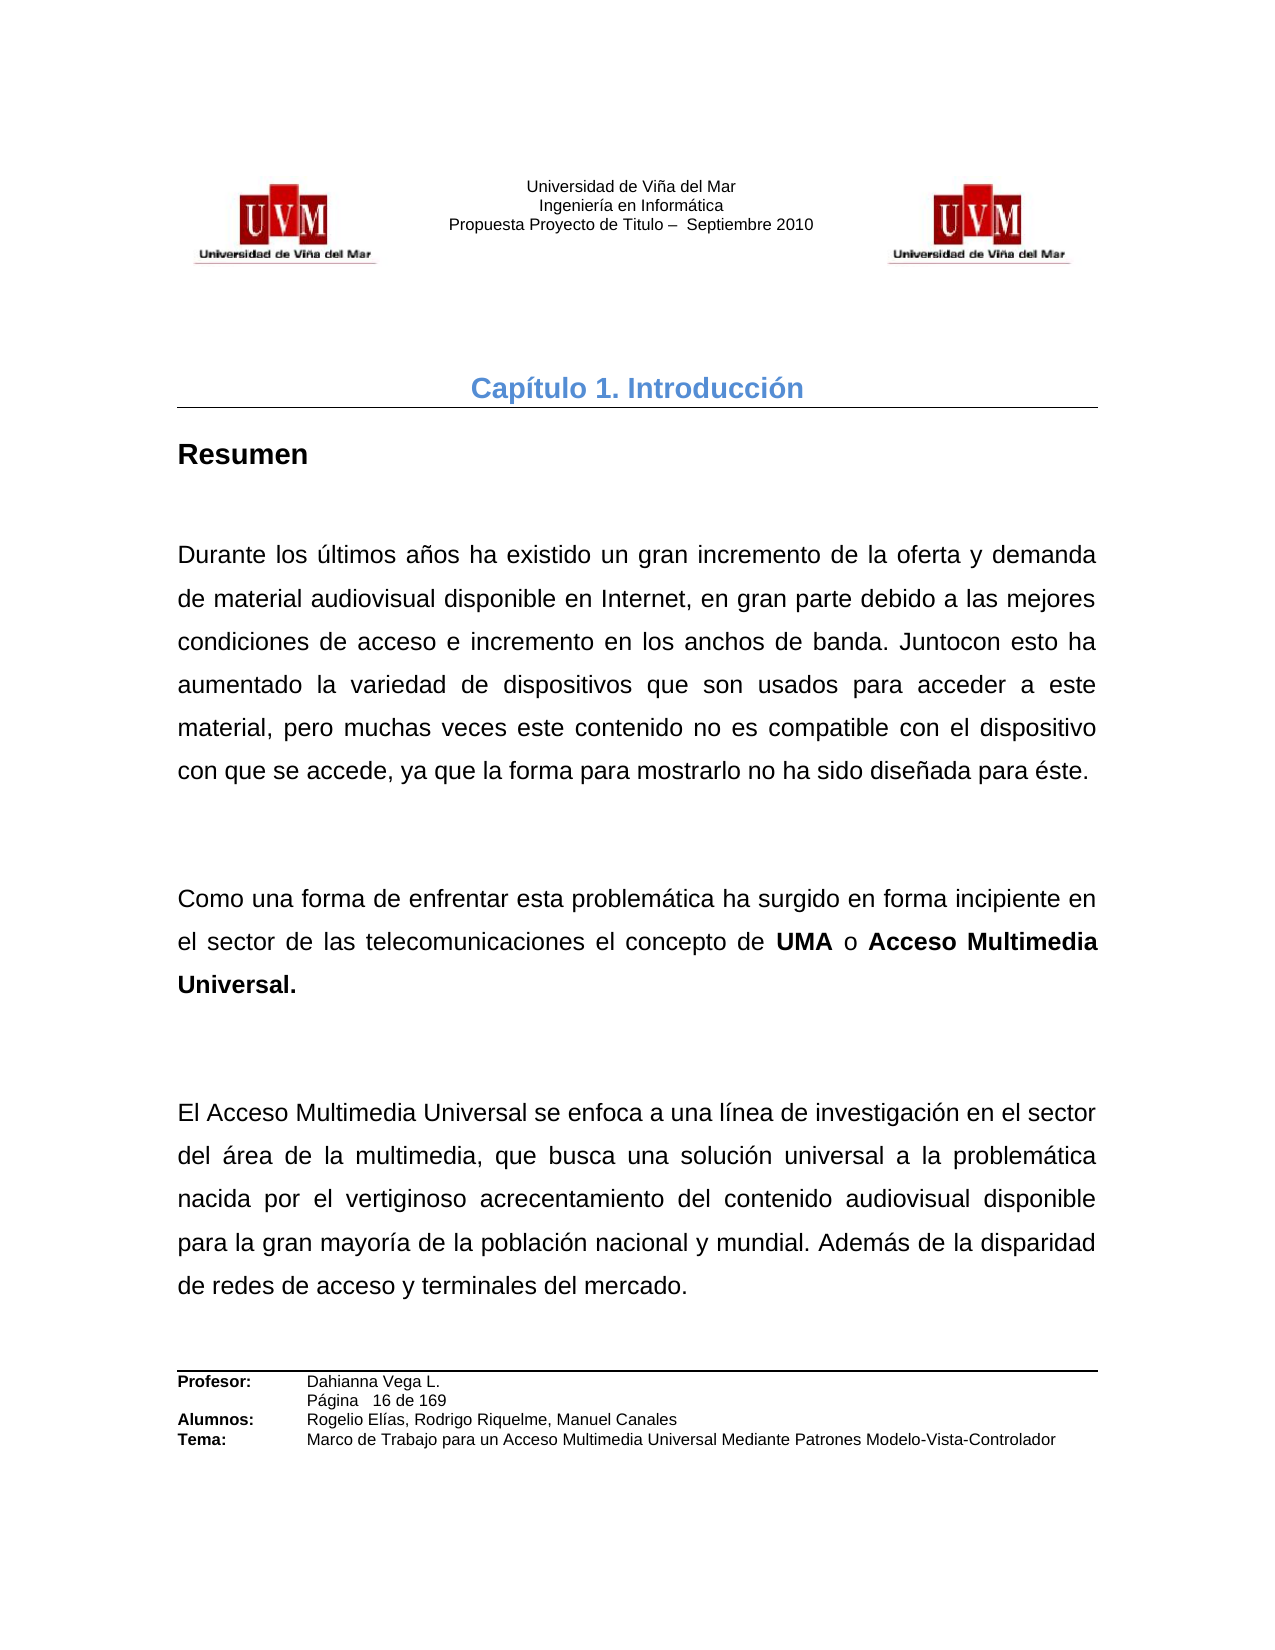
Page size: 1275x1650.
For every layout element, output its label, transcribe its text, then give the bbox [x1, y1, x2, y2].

text Como una forma de enfrentar esta problemática ha surgido en forma incipiente en el sector de las telecomunicaciones el concepto de UMA o Acceso Multimedia Universal. [177, 884, 1098, 999]
picture [177, 176, 390, 267]
title Capítulo 1. Introducción [177, 371, 1098, 407]
picture [871, 176, 1084, 267]
subtitle Resumen [177, 437, 1098, 471]
text Durante los últimos años ha existido un gran incremento de la oferta y demanda de material audiovisual disponible en Internet, en gran parte debido a las mejores condiciones de acceso e incremento en los anchos de banda. Juntocon esto ha aumentado la variedad de dispositivos que son usados para acceder a este material, pero muchas veces este contenido no es compatible con el dispositivo con que se accede, ya que la forma para mostrarlo no ha sido diseñada para éste. [177, 540, 1098, 785]
text El Acceso Multimedia Universal se enfoca a una línea de investigación en el sector del área de la multimedia, que busca una solución universal a la problemática nacida por el vertiginoso acrecentamiento del contenido audiovisual disponible para la gran mayoría de la población nacional y mundial. Además de la disparidad de redes de acceso y terminales del mercado. [177, 1098, 1098, 1299]
